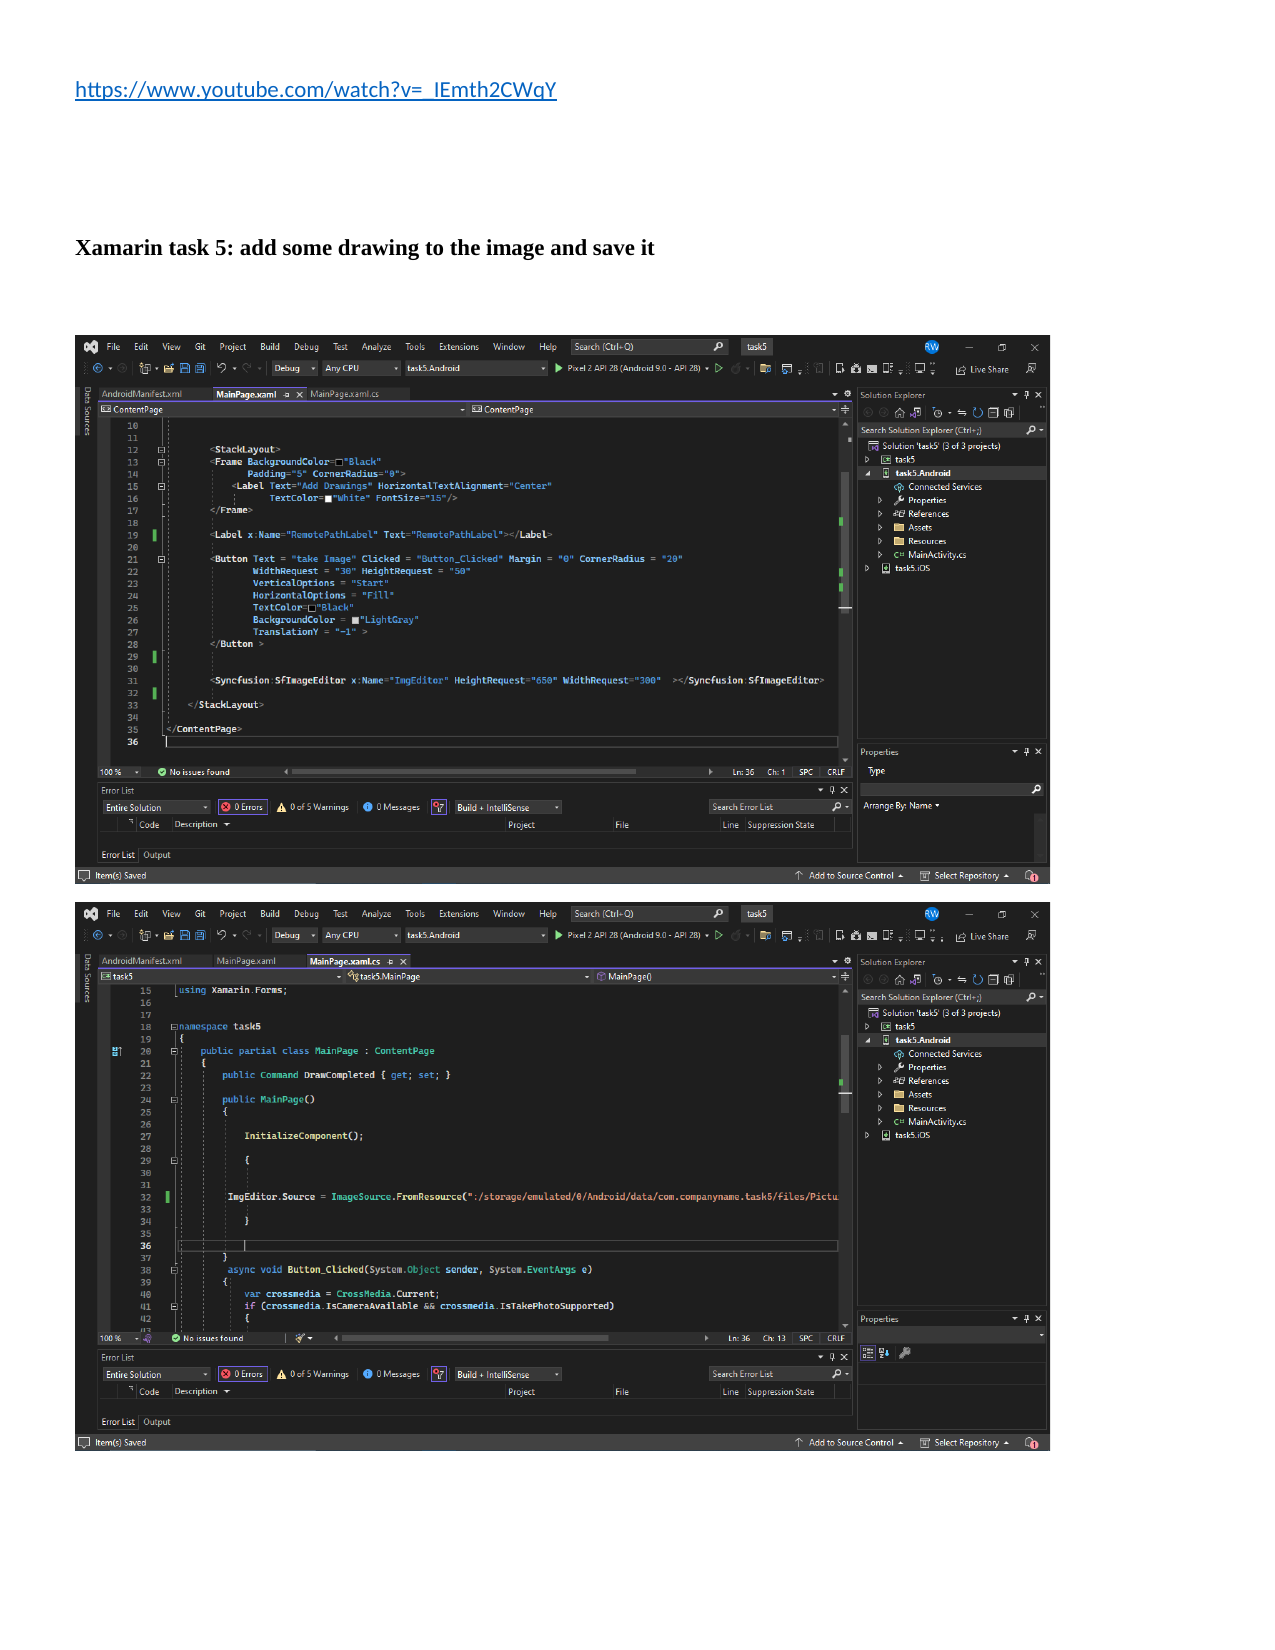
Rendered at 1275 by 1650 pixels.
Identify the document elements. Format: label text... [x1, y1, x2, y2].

text Xamarin task 5: add some drawing to the image and save it [75, 234, 1200, 260]
text https://www.youtube.com/watch?v=_IEmth2CWqY [75, 75, 1200, 103]
picture [75, 335, 1050, 884]
picture [75, 902, 1050, 1451]
